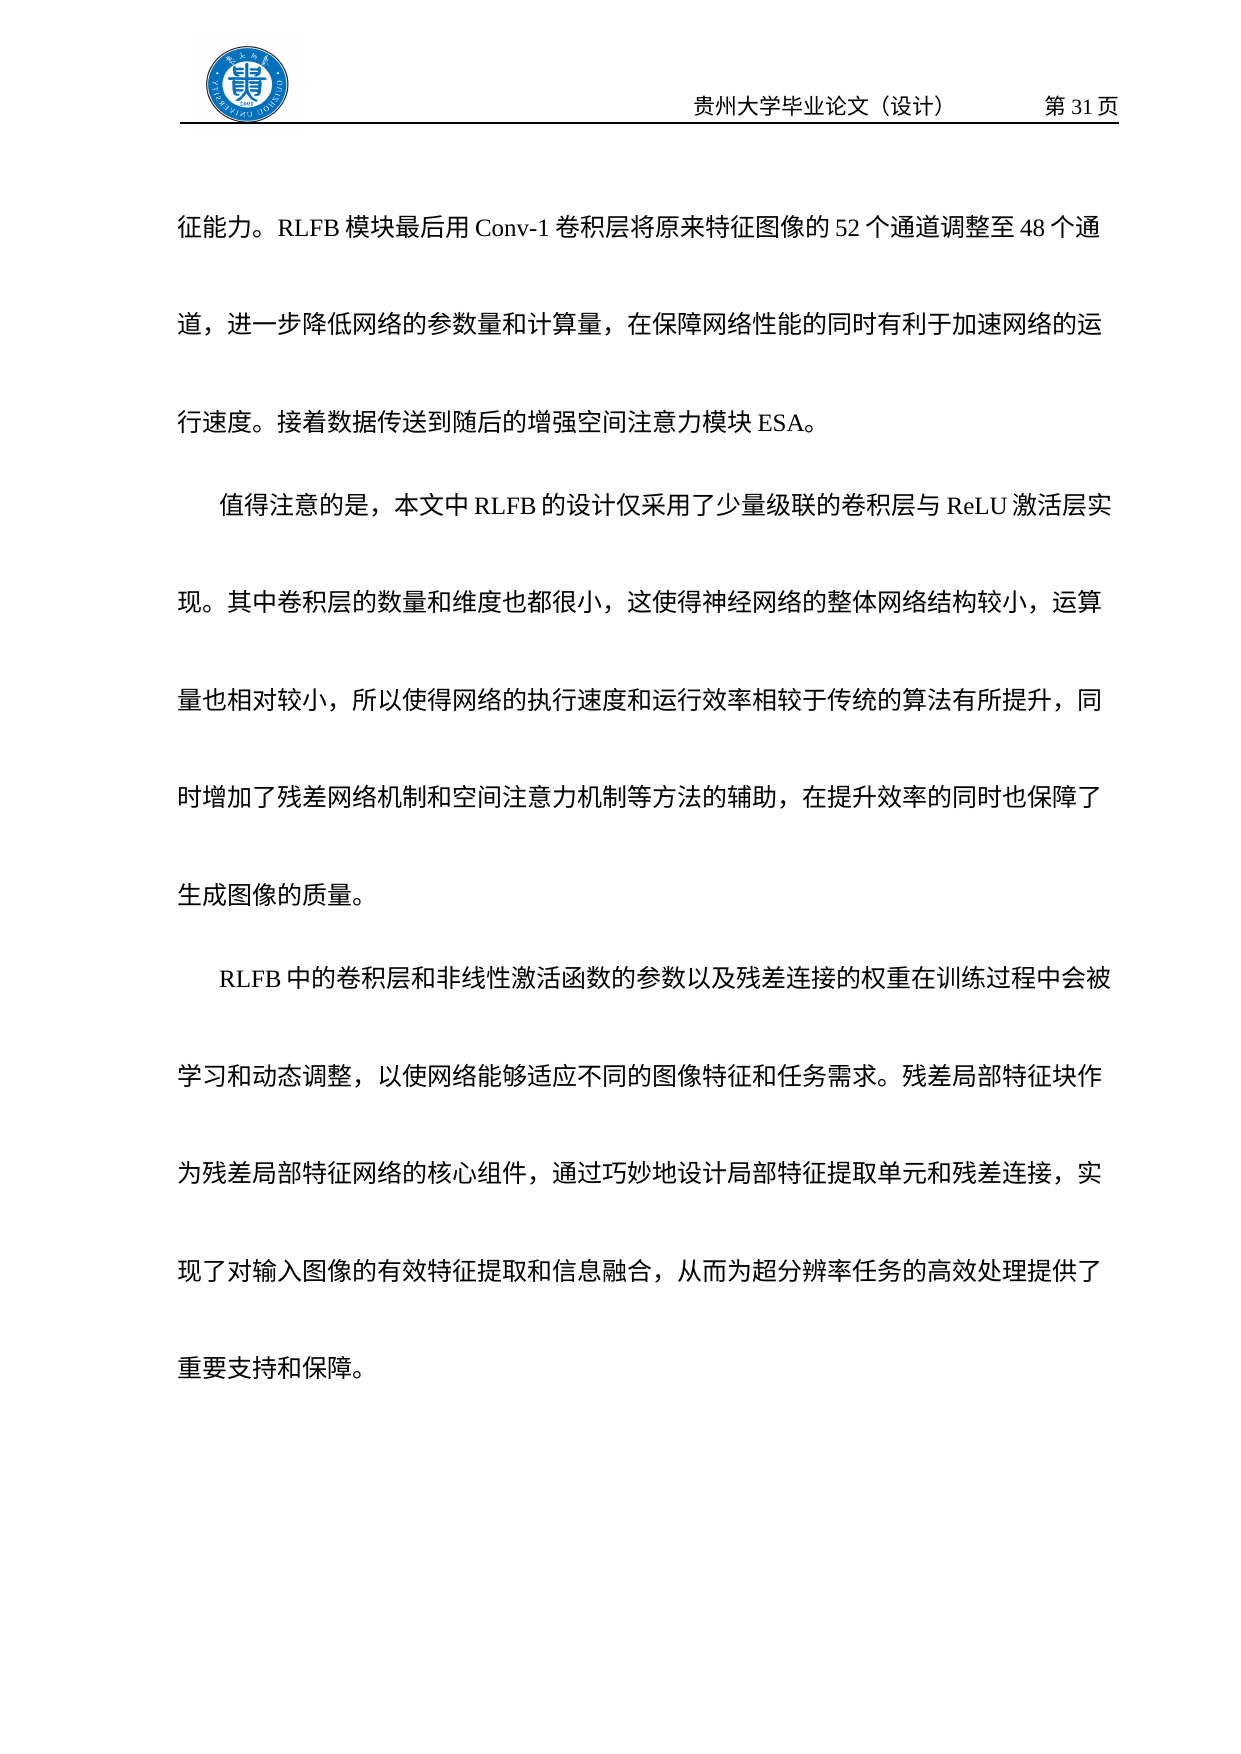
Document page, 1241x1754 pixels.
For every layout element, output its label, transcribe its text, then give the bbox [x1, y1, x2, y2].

picture [191, 124, 305, 131]
text 值得注意的是，本文中RLFB的设计仅采用了少量级联的卷积层与ReLU激活层实现。其中卷积层的数量和维度也都很小，这使得神经网络的整体网络结构较小，运算量也相对较小，所以使得网络的执行速度和运行效率相较于传统的算法有所提升，同时增加了残差网络机制和空间注意力机制等方法的辅助，在提升效率的同时也保障了生成图像的质量。 [177, 471, 1122, 926]
picture [191, 36, 305, 122]
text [177, 193, 1122, 453]
text RLFB中的卷积层和非线性激活函数的参数以及残差连接的权重在训练过程中会被学习和动态调整，以使网络能够适应不同的图像特征和任务需求。残差局部特征块作为残差局部特征网络的核心组件，通过巧妙地设计局部特征提取单元和残差连接，实现了对输入图像的有效特征提取和信息融合，从而为超分辨率任务的高效处理提供了重要支持和保障。 [177, 944, 1122, 1399]
